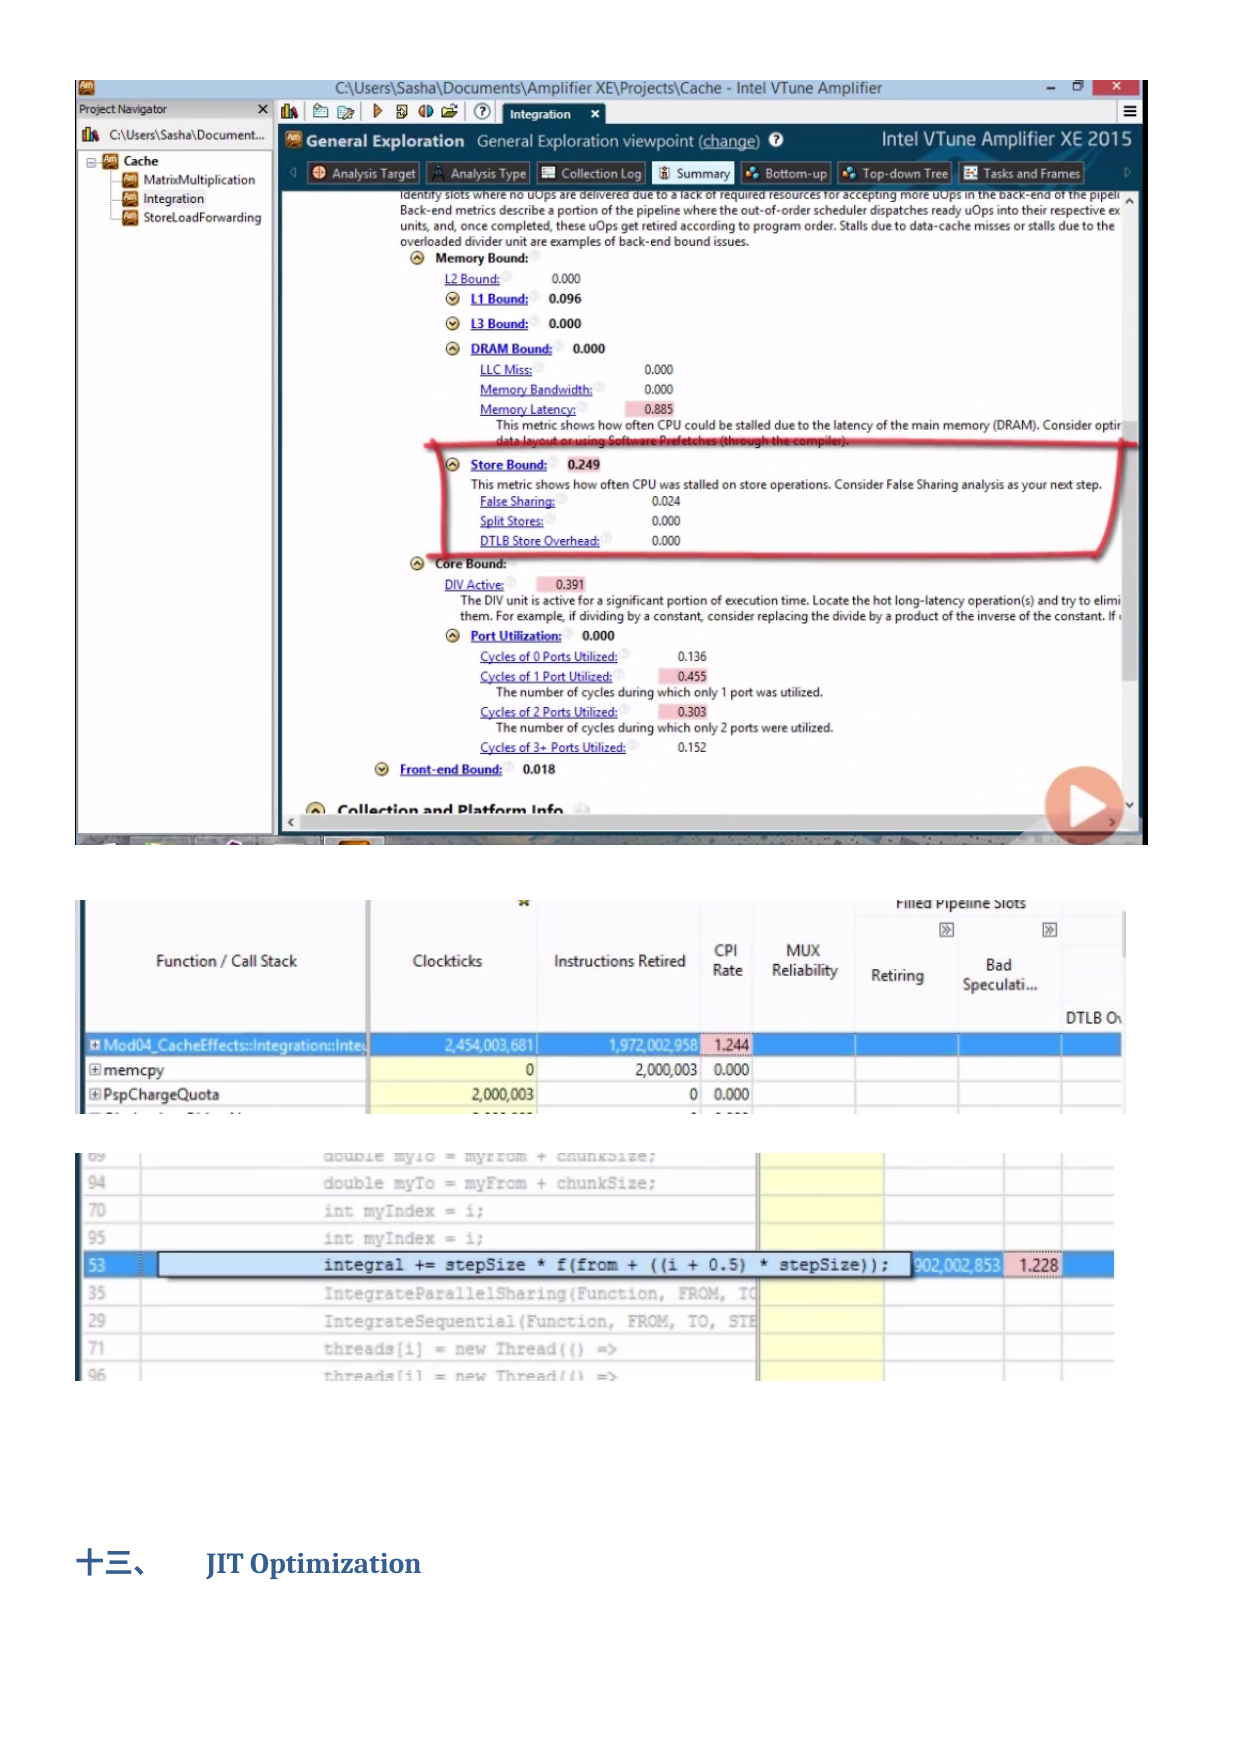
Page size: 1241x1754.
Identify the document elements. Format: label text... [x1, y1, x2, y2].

picture [75, 1153, 1115, 1381]
subtitle JIT Optimization [75, 1528, 1165, 1593]
picture [75, 900, 1126, 1114]
picture [75, 80, 1148, 845]
